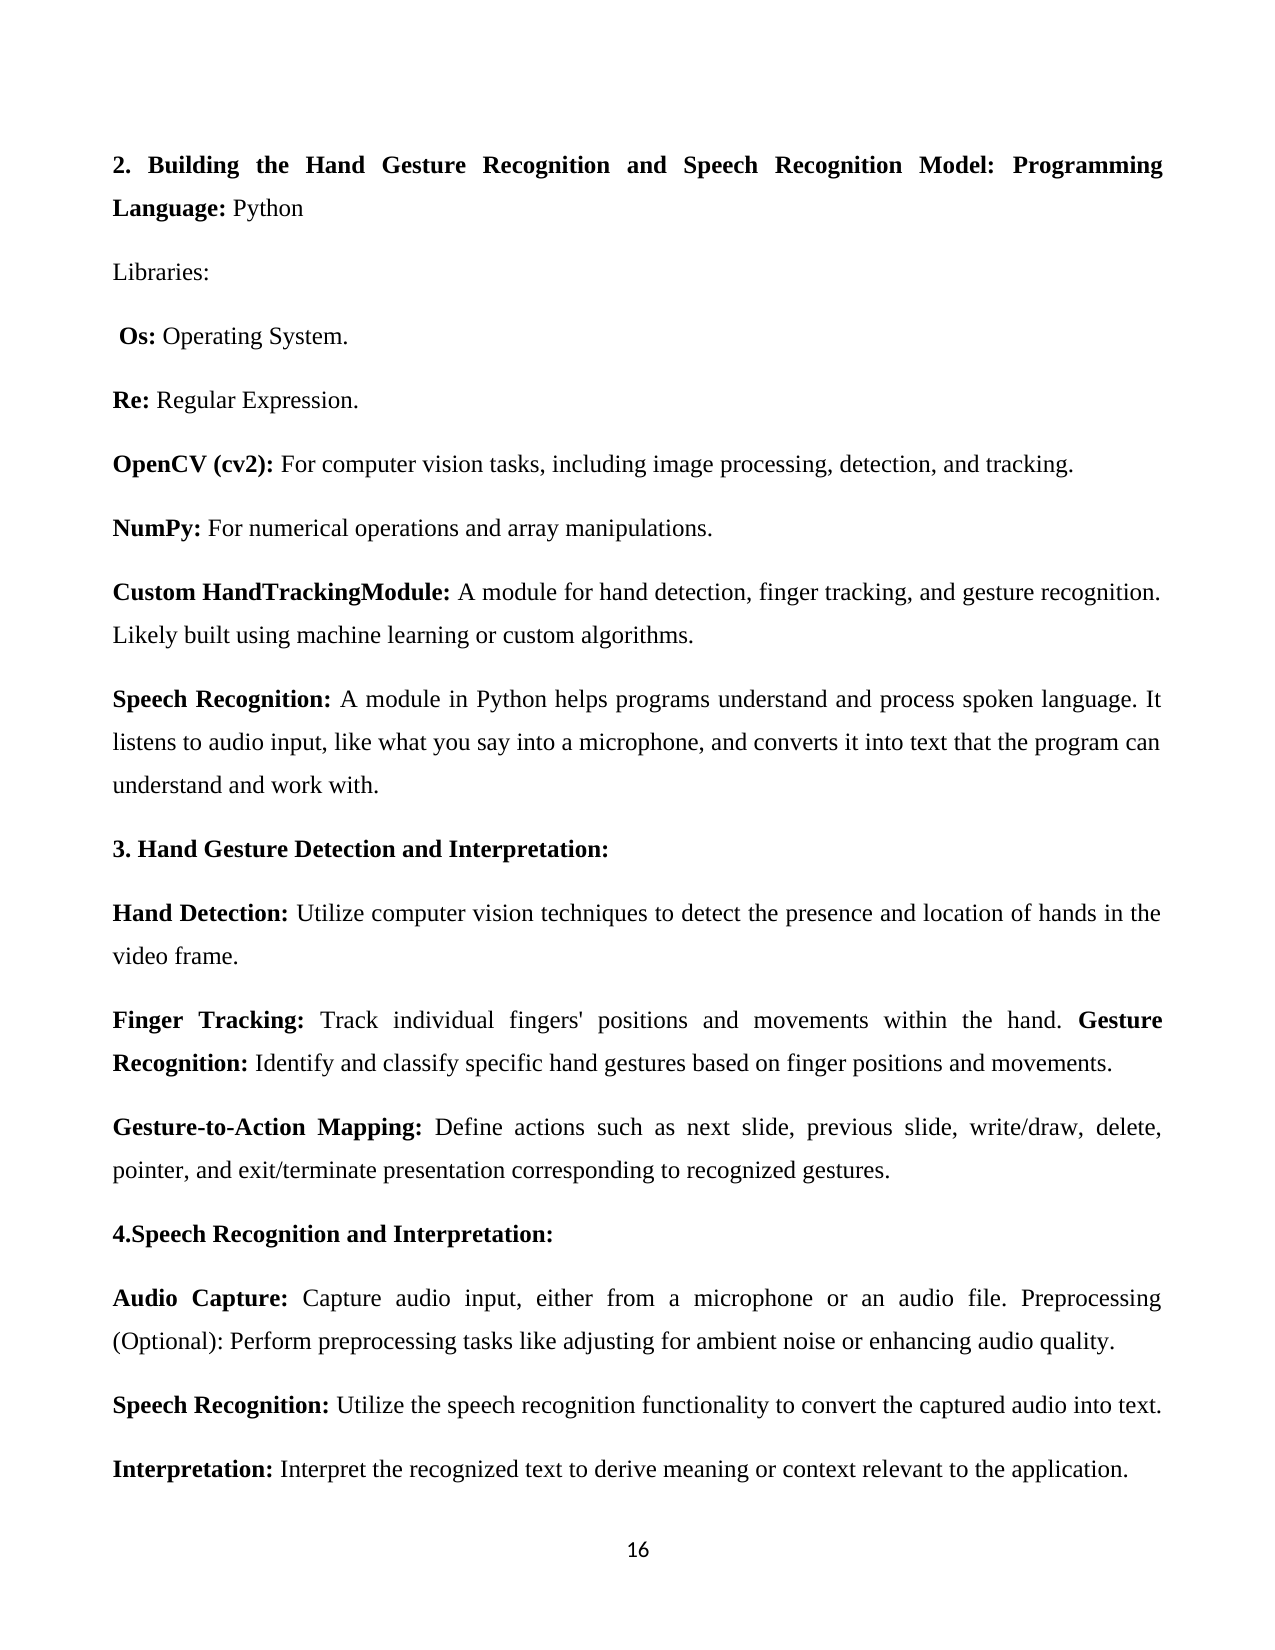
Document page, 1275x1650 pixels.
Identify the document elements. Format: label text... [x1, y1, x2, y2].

text OpenCV (cv2): For computer vision tasks, including image processing, detection, and tracking. [112, 449, 1162, 478]
text Speech Recognition: A module in Python helps programs understand and process spoken language. It listens to audio input, like what you say into a microphone, and converts it into text that the program can understand and work with. [112, 684, 1162, 799]
text Custom HandTrackingModule: A module for hand detection, finger tracking, and gesture recognition. Likely built using machine learning or custom algorithms. [112, 577, 1162, 649]
text Speech Recognition: Utilize the speech recognition functionality to convert the captured audio into text. [112, 1390, 1162, 1419]
text Gesture-to-Action Mapping: Define actions such as next slide, previous slide, write/draw, delete, pointer, and exit/terminate presentation corresponding to recognized gestures. [112, 1112, 1162, 1184]
text NumPy: For numerical operations and array manipulations. [112, 513, 1162, 542]
text Finger Tracking: Track individual fingers' positions and movements within the hand. Gesture Recognition: Identify and classify specific hand gestures based on finger positions and movements. [112, 1005, 1162, 1077]
text Interpretation: Interpret the recognized text to derive meaning or context relevant to the application. [112, 1454, 1162, 1483]
text Os: Operating System. [112, 321, 1162, 350]
text Hand Detection: Utilize computer vision techniques to detect the presence and location of hands in the video frame. [112, 898, 1162, 970]
text 3. Hand Gesture Detection and Interpretation: [112, 834, 1162, 863]
text Audio Capture: Capture audio input, either from a microphone or an audio file. Preprocessing (Optional): Perform preprocessing tasks like adjusting for ambient noise or enhancing audio quality. [112, 1283, 1162, 1355]
text Libraries: [112, 257, 1162, 286]
text Re: Regular Expression. [112, 385, 1162, 414]
text 4.Speech Recognition and Interpretation: [112, 1219, 1162, 1248]
text 2. Building the Hand Gesture Recognition and Speech Recognition Model: Programming Language: Python [112, 150, 1162, 222]
